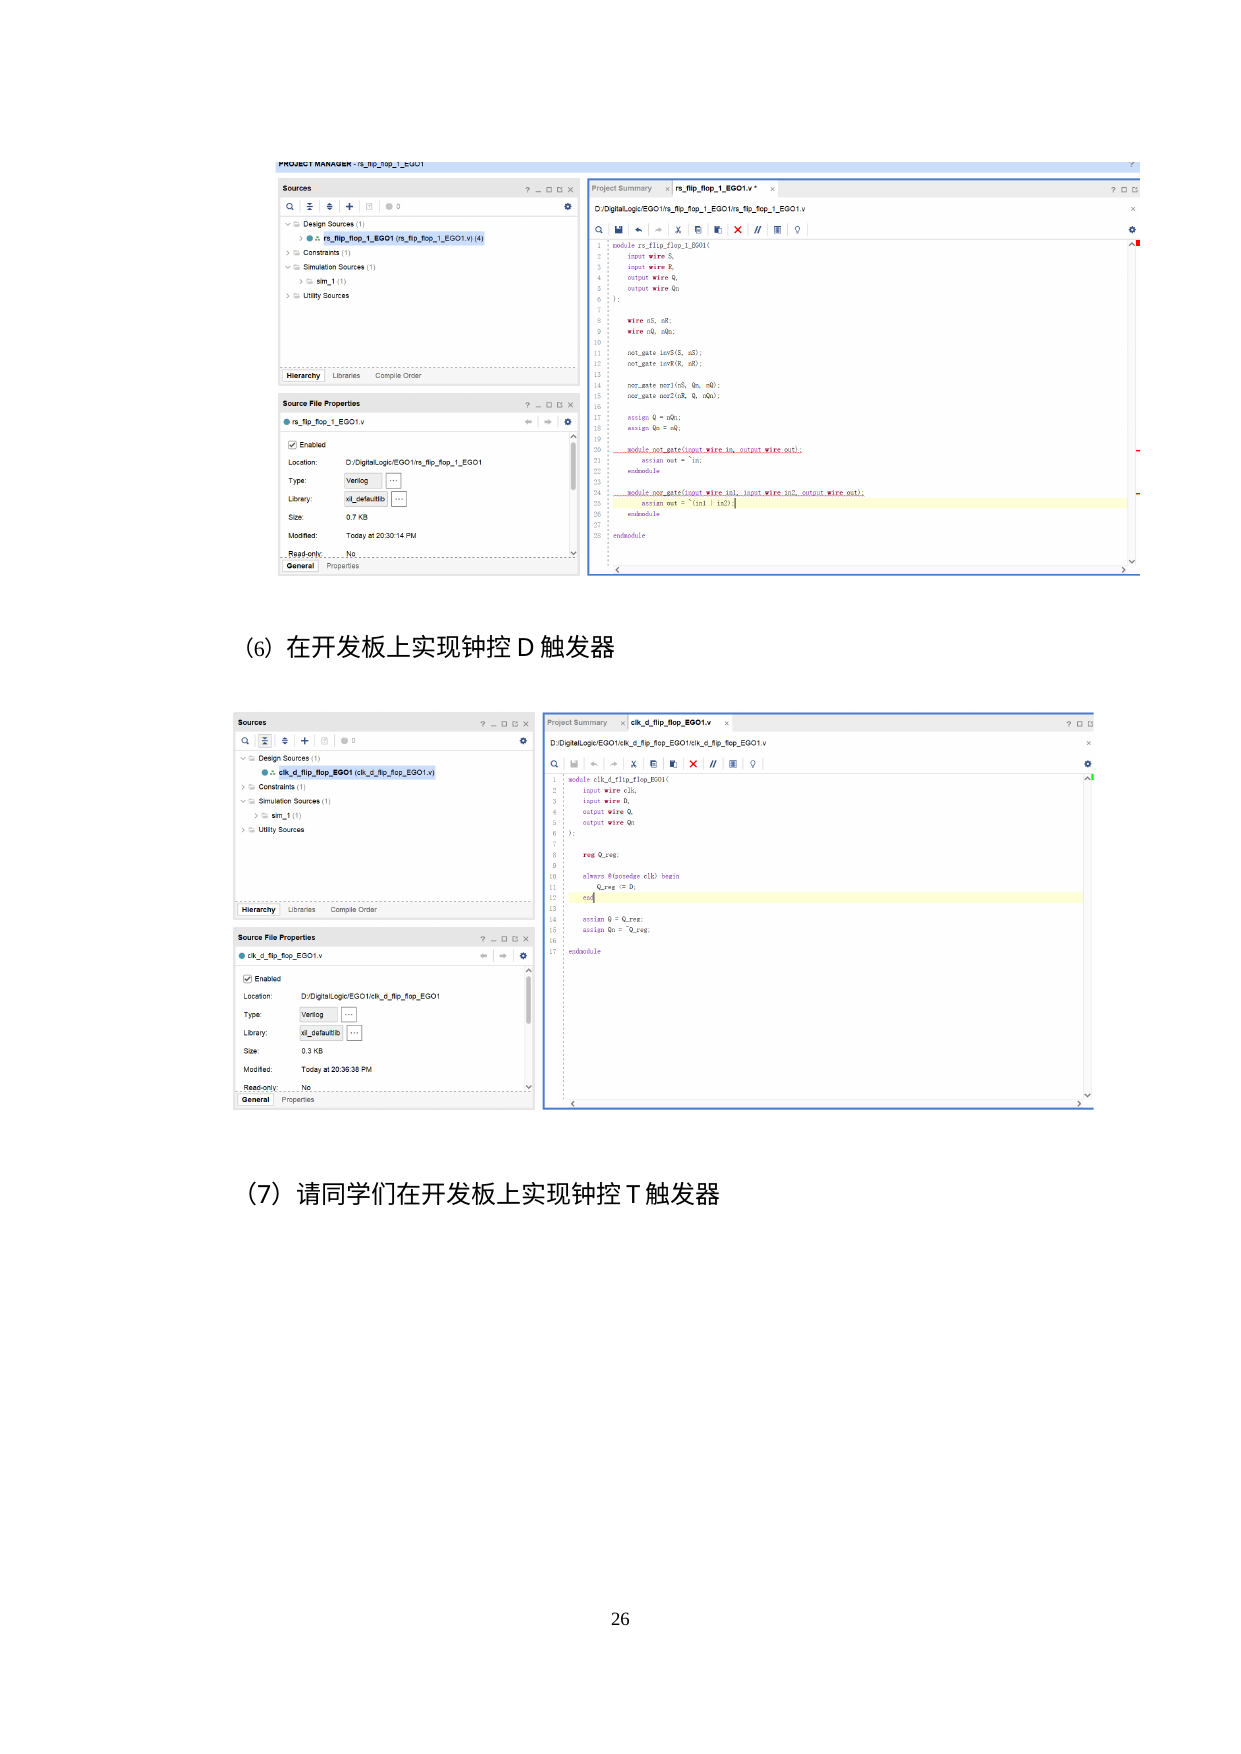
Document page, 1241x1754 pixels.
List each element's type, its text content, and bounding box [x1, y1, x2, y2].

picture [275, 162, 1140, 576]
list 请同学们在开发板上实现钟控T触发器 [232, 1160, 1053, 1225]
picture [231, 708, 1094, 1111]
list 在开发板上实现钟控D触发器 [232, 613, 1053, 678]
